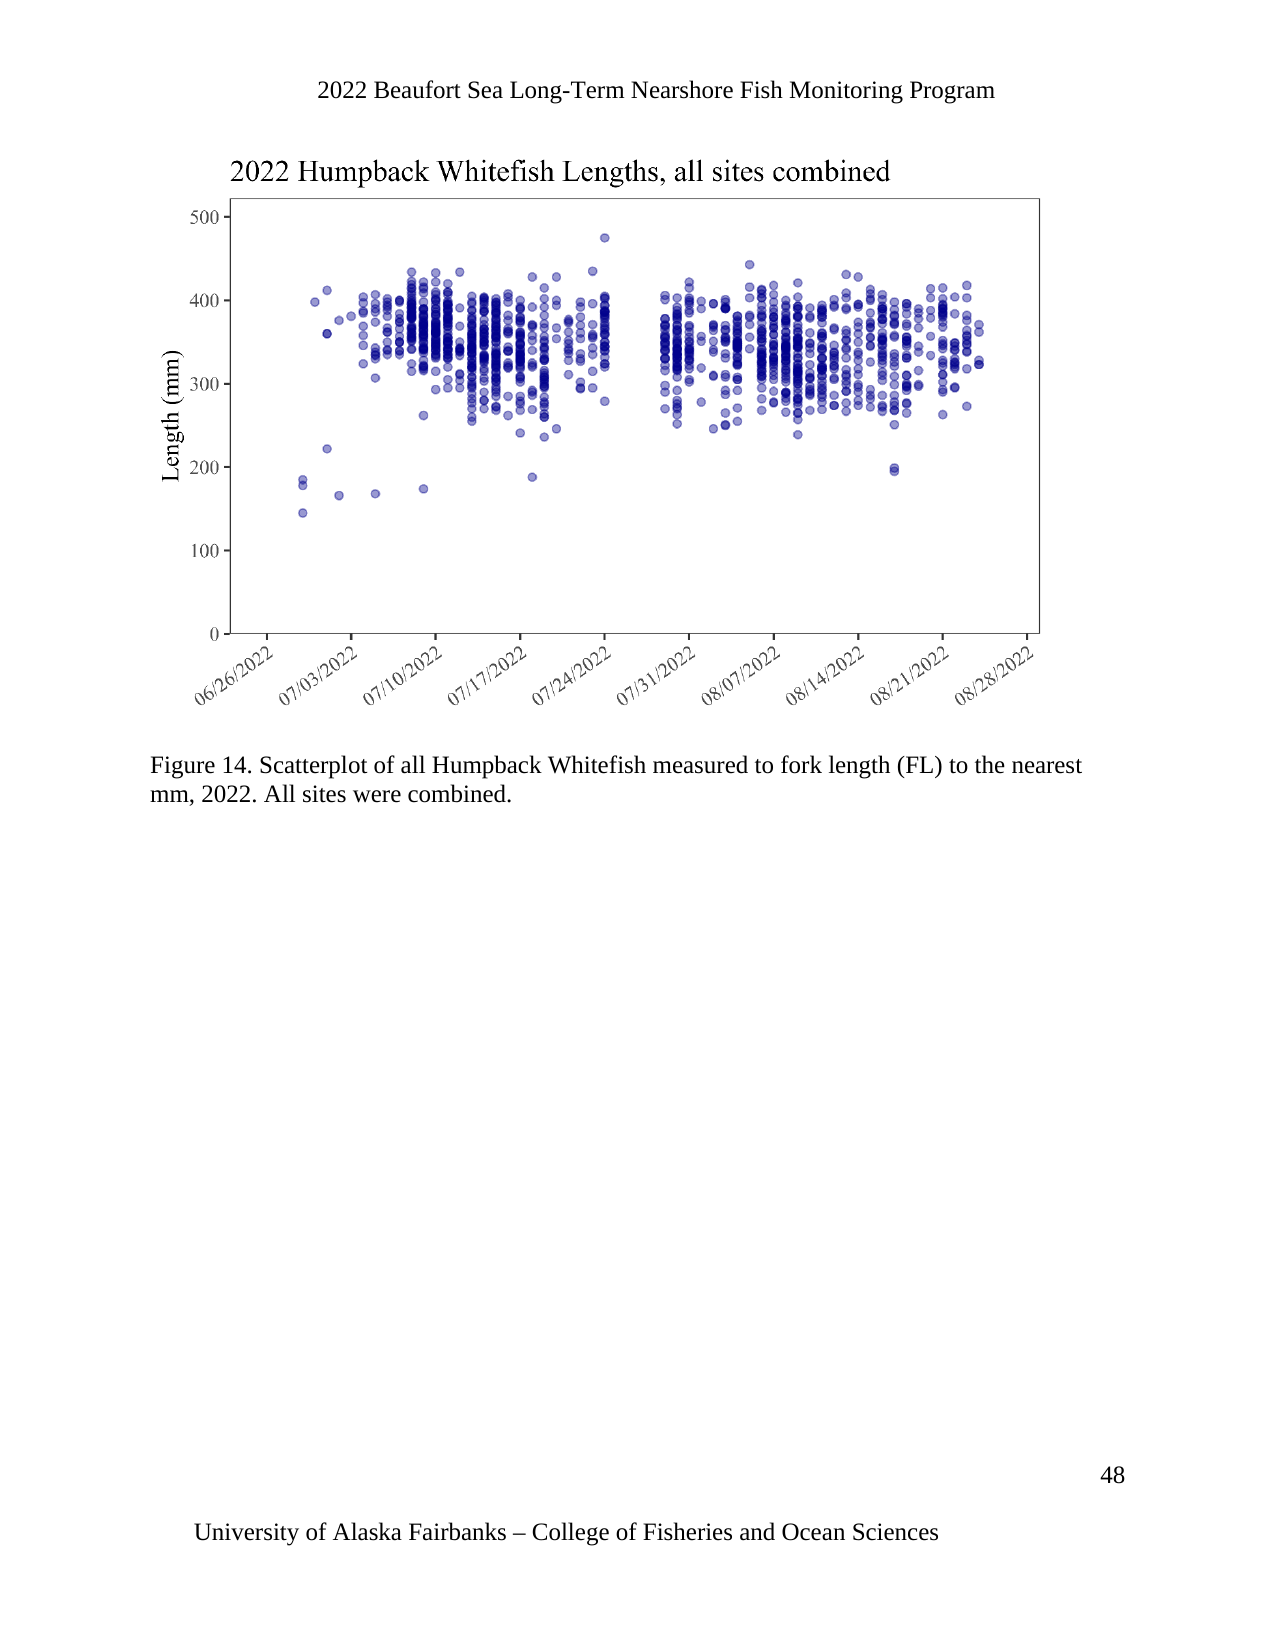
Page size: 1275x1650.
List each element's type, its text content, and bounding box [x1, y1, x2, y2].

picture [150, 150, 1050, 750]
subtitle Figure 14. Scatterplot of all Humpback Whitefish measured to fork length (FL) to the nearest mm, 2022. All sites were combined. [150, 750, 1125, 807]
